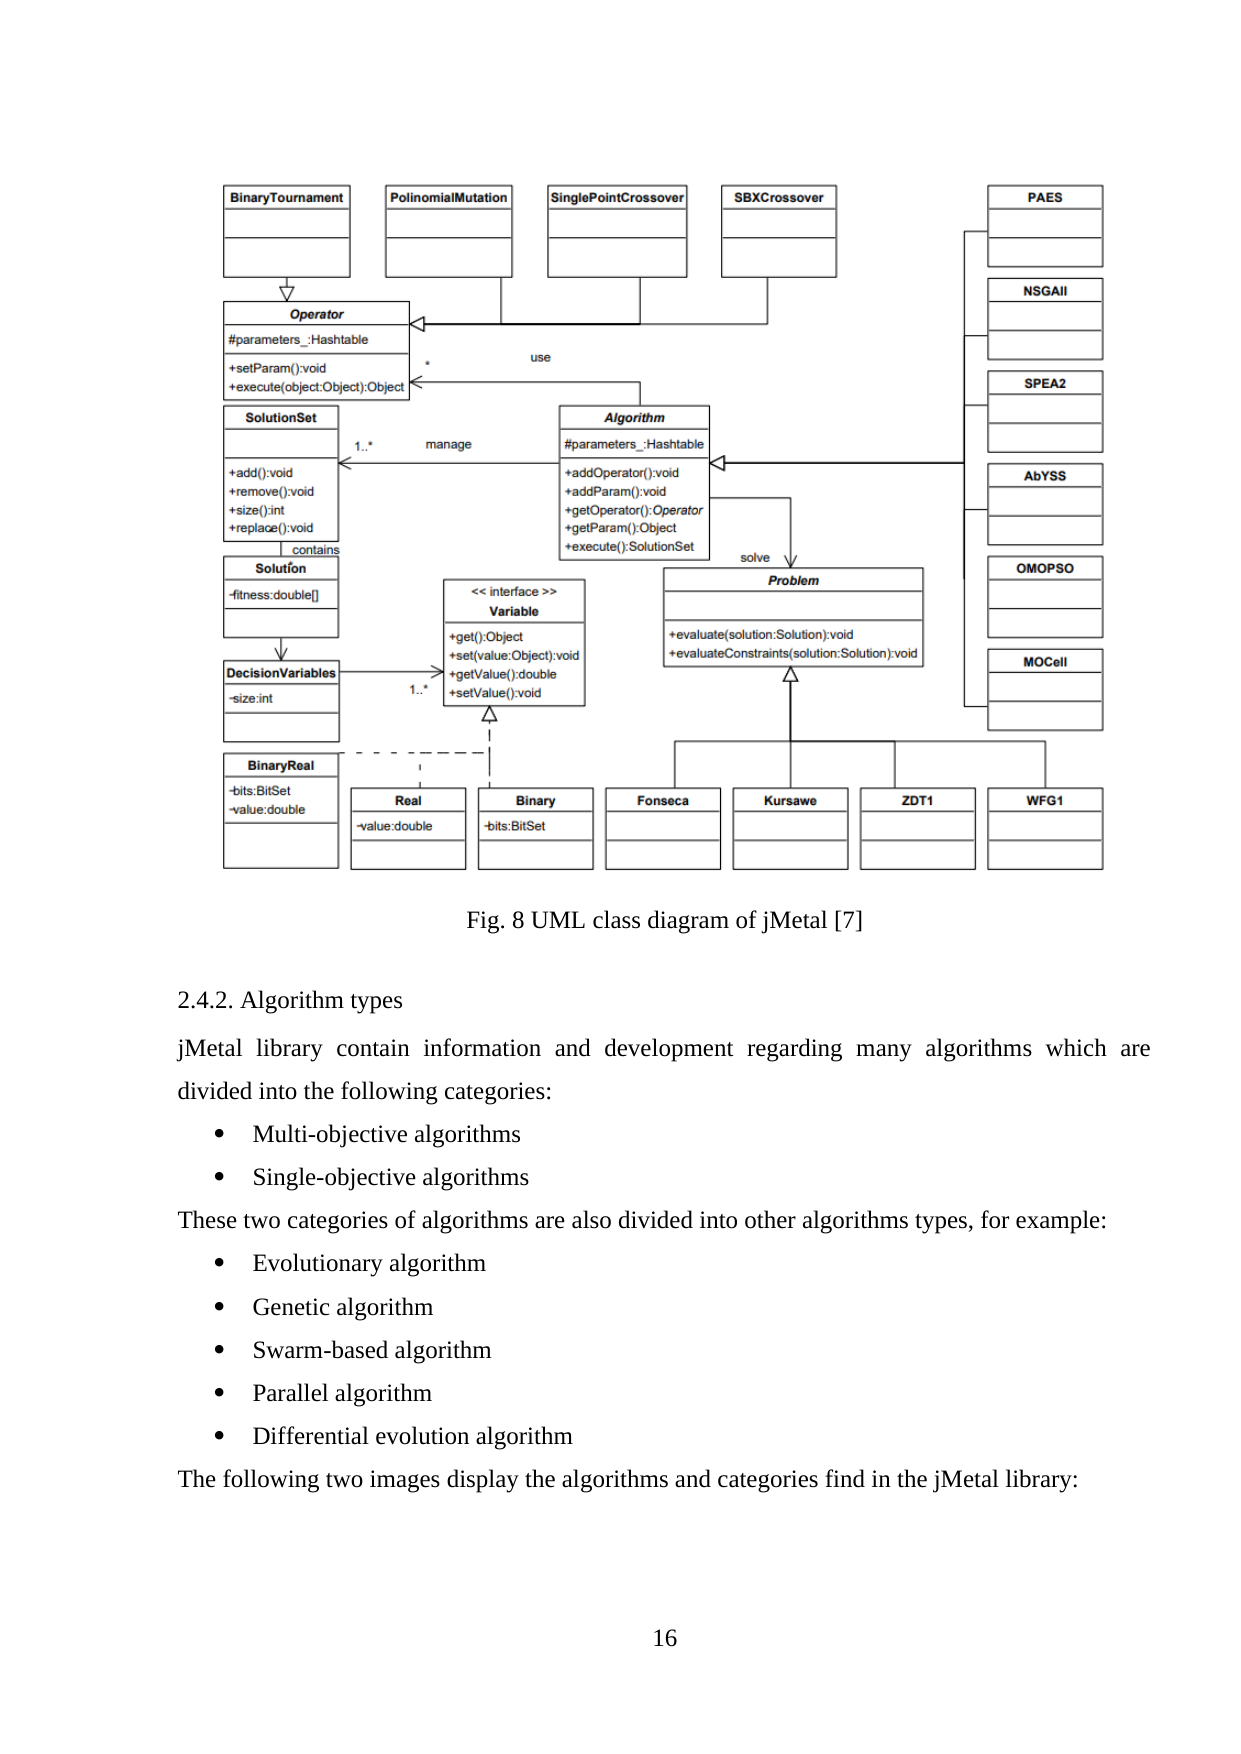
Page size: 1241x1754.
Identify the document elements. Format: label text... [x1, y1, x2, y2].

list Parallel algorithm [215, 1378, 1152, 1407]
text These two categories of algorithms are also divided into other algorithms types, for example: [177, 1205, 1152, 1234]
picture [177, 147, 1152, 891]
list Single-objective algorithms [215, 1162, 1152, 1191]
list Genetic algorithm [215, 1292, 1152, 1320]
list Differential evolution algorithm [215, 1421, 1152, 1450]
text jMetal library contain information and development regarding many algorithms which are divided into the following categories: [177, 1033, 1152, 1105]
list Swarm-based algorithm [215, 1335, 1152, 1363]
subtitle 2.4.2. Algorithm types [177, 985, 1152, 1014]
list Multi-objective algorithms [215, 1119, 1152, 1148]
text The following two images display the algorithms and categories find in the jMetal library: [177, 1464, 1152, 1493]
text Fig. 8 UML class diagram of jMetal [177, 905, 1152, 933]
list Evolutionary algorithm [215, 1248, 1152, 1277]
